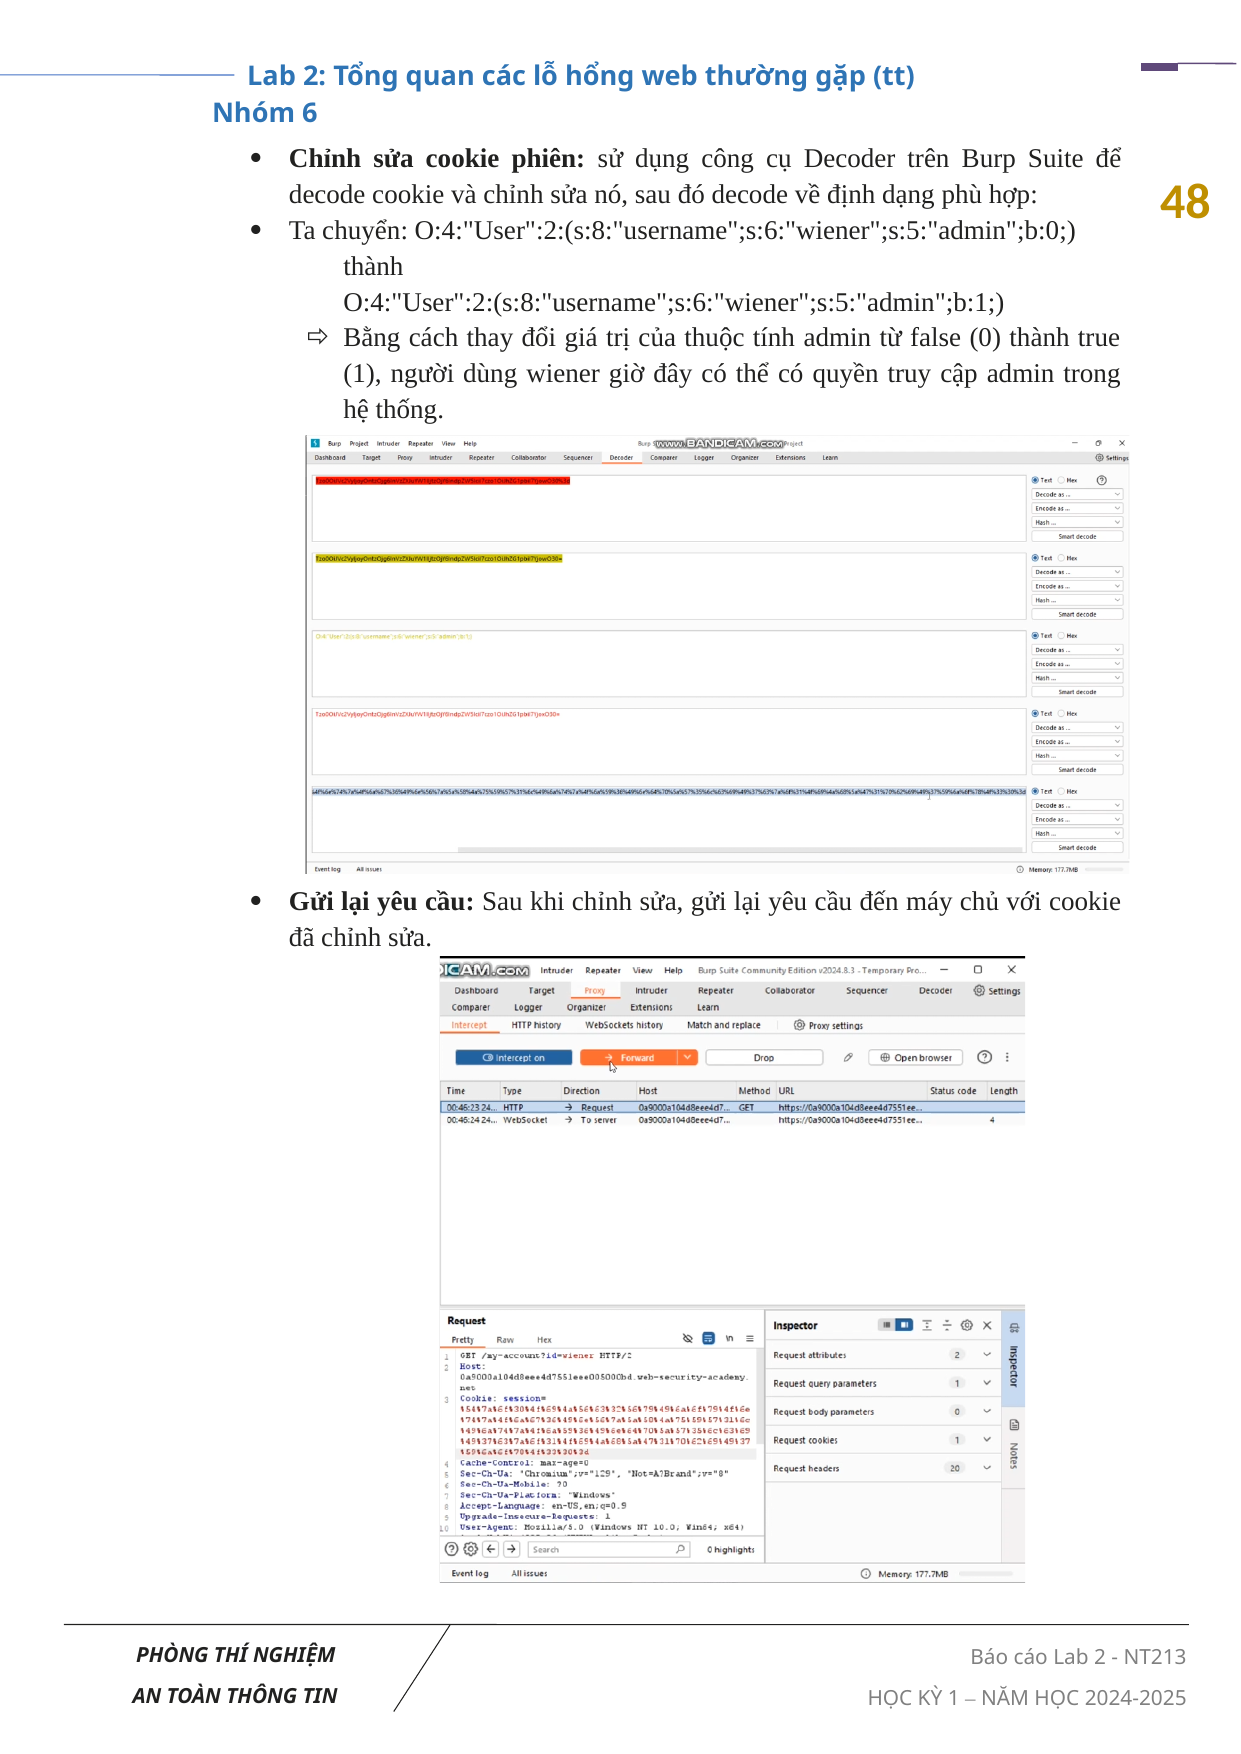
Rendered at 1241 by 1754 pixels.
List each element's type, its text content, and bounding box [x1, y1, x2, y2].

list O:4:"User":2:(s:8:"username";s:6:"wiener";s:5:"admin";b:1;) [343, 286, 1122, 317]
list thành [343, 250, 1122, 281]
list Ta chuyển: O:4:"User":2:(s:8:"username";s:6:"wiener";s:5:"admin";b:0;) [251, 214, 1122, 245]
list Chỉnh sửa cookie phiên: sử dụng công cụ Decoder trên Burp Suite để decode cookie và chỉnh sửa nó, sau đó decode về định dạng phù hợp: [251, 142, 1122, 209]
picture [439, 956, 1026, 1583]
picture [305, 435, 1130, 874]
list Bằng cách thay đổi giá trị của thuộc tính admin từ false (0) thành true (1), người dùng wiener giờ đây có thể có quyền truy cập admin trong hệ thống. [306, 321, 1122, 424]
list Gửi lại yêu cầu: Sau khi chỉnh sửa, gửi lại yêu cầu đến máy chủ với cookie đã chỉnh sửa. [251, 885, 1122, 952]
